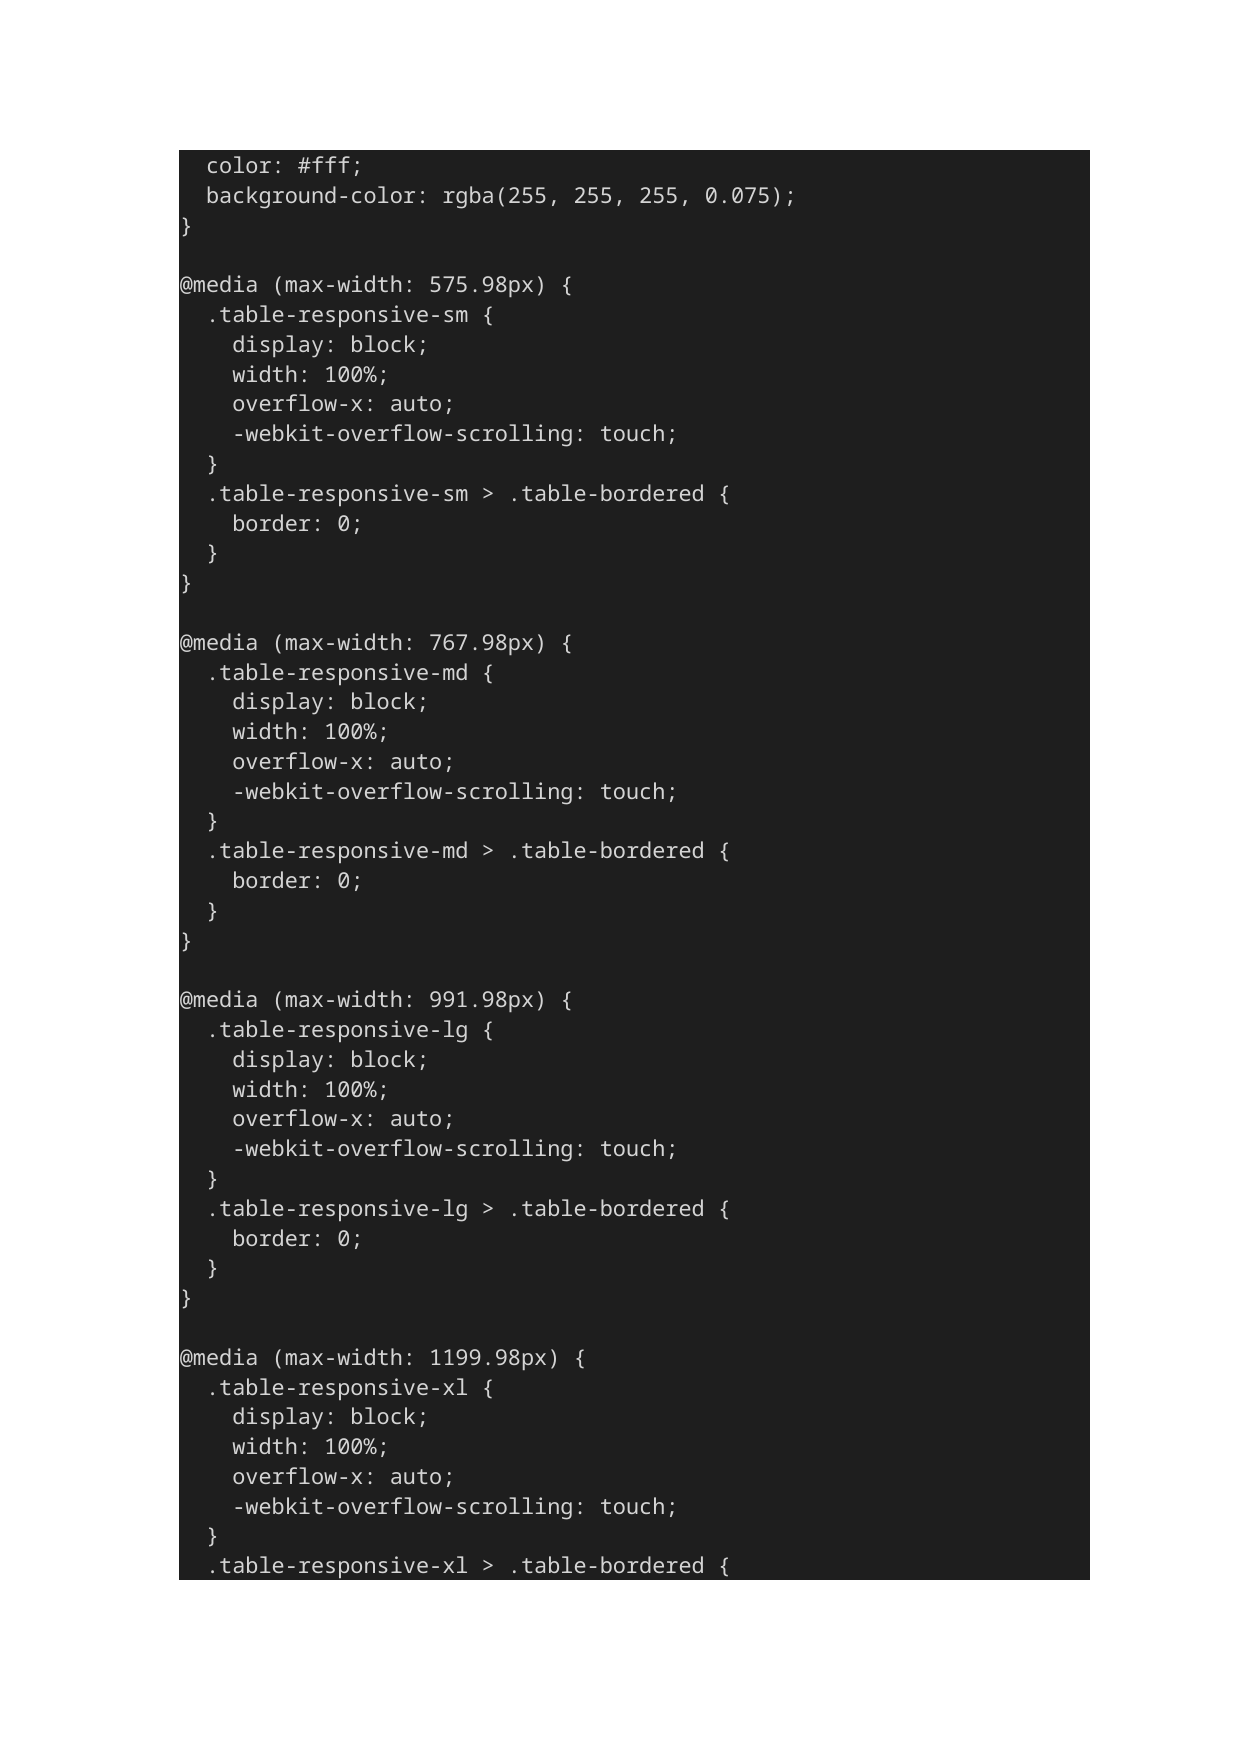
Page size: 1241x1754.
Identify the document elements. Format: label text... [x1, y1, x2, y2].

text .table-responsive-sm > .table-bordered { [179, 478, 1090, 507]
text width: 100%; [179, 358, 1090, 388]
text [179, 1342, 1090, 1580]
text -webkit-overflow-scrolling: touch; [179, 418, 1090, 448]
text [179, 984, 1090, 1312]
text background-color: rgba(255, 255, 255, 0.075); [179, 180, 1090, 209]
text display: block; [179, 329, 1090, 358]
text } [179, 209, 1090, 239]
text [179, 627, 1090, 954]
text color: #fff; [179, 150, 1090, 180]
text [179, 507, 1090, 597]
text @media (max-width: 575.98px) { [179, 269, 1090, 299]
text } [179, 448, 1090, 478]
text overflow-x: auto; [179, 388, 1090, 418]
text .table-responsive-sm { [179, 299, 1090, 329]
